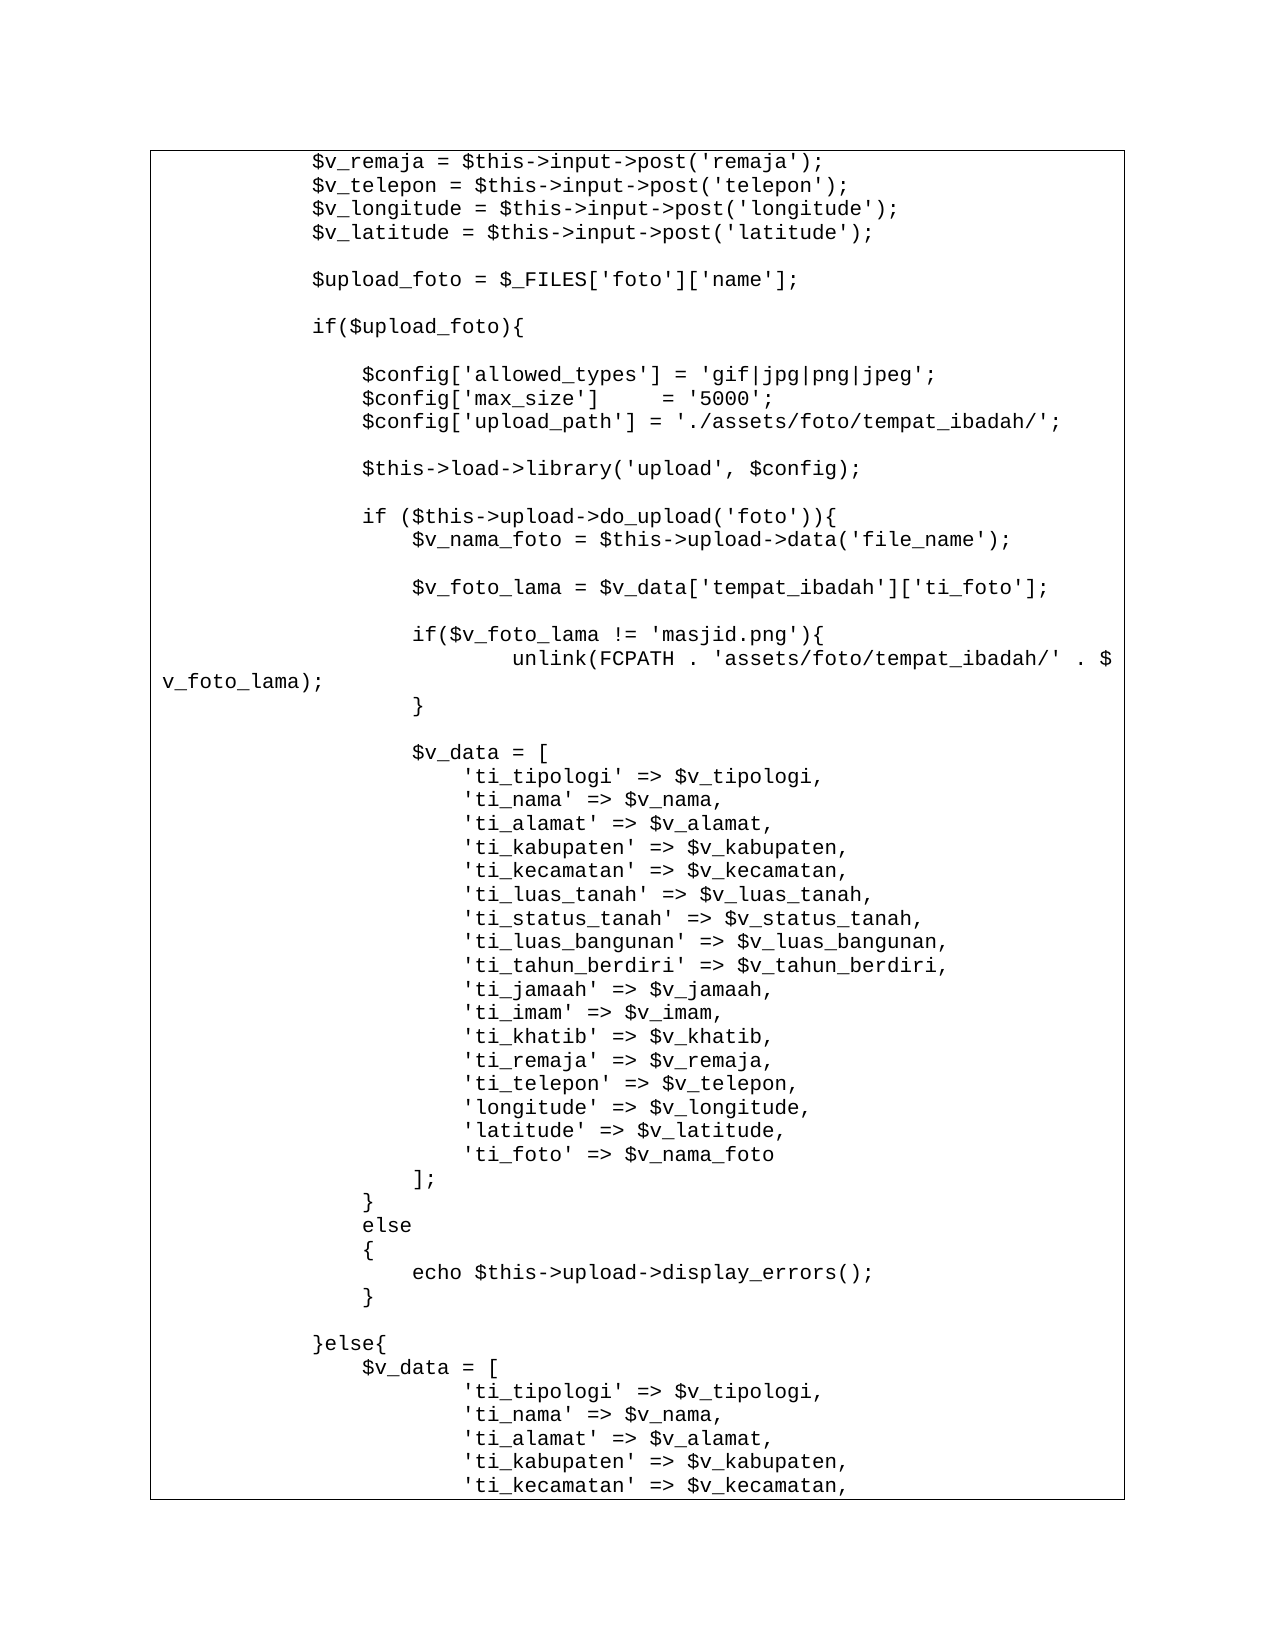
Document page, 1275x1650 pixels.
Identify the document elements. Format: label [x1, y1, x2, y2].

table_header [151, 151, 1124, 1499]
